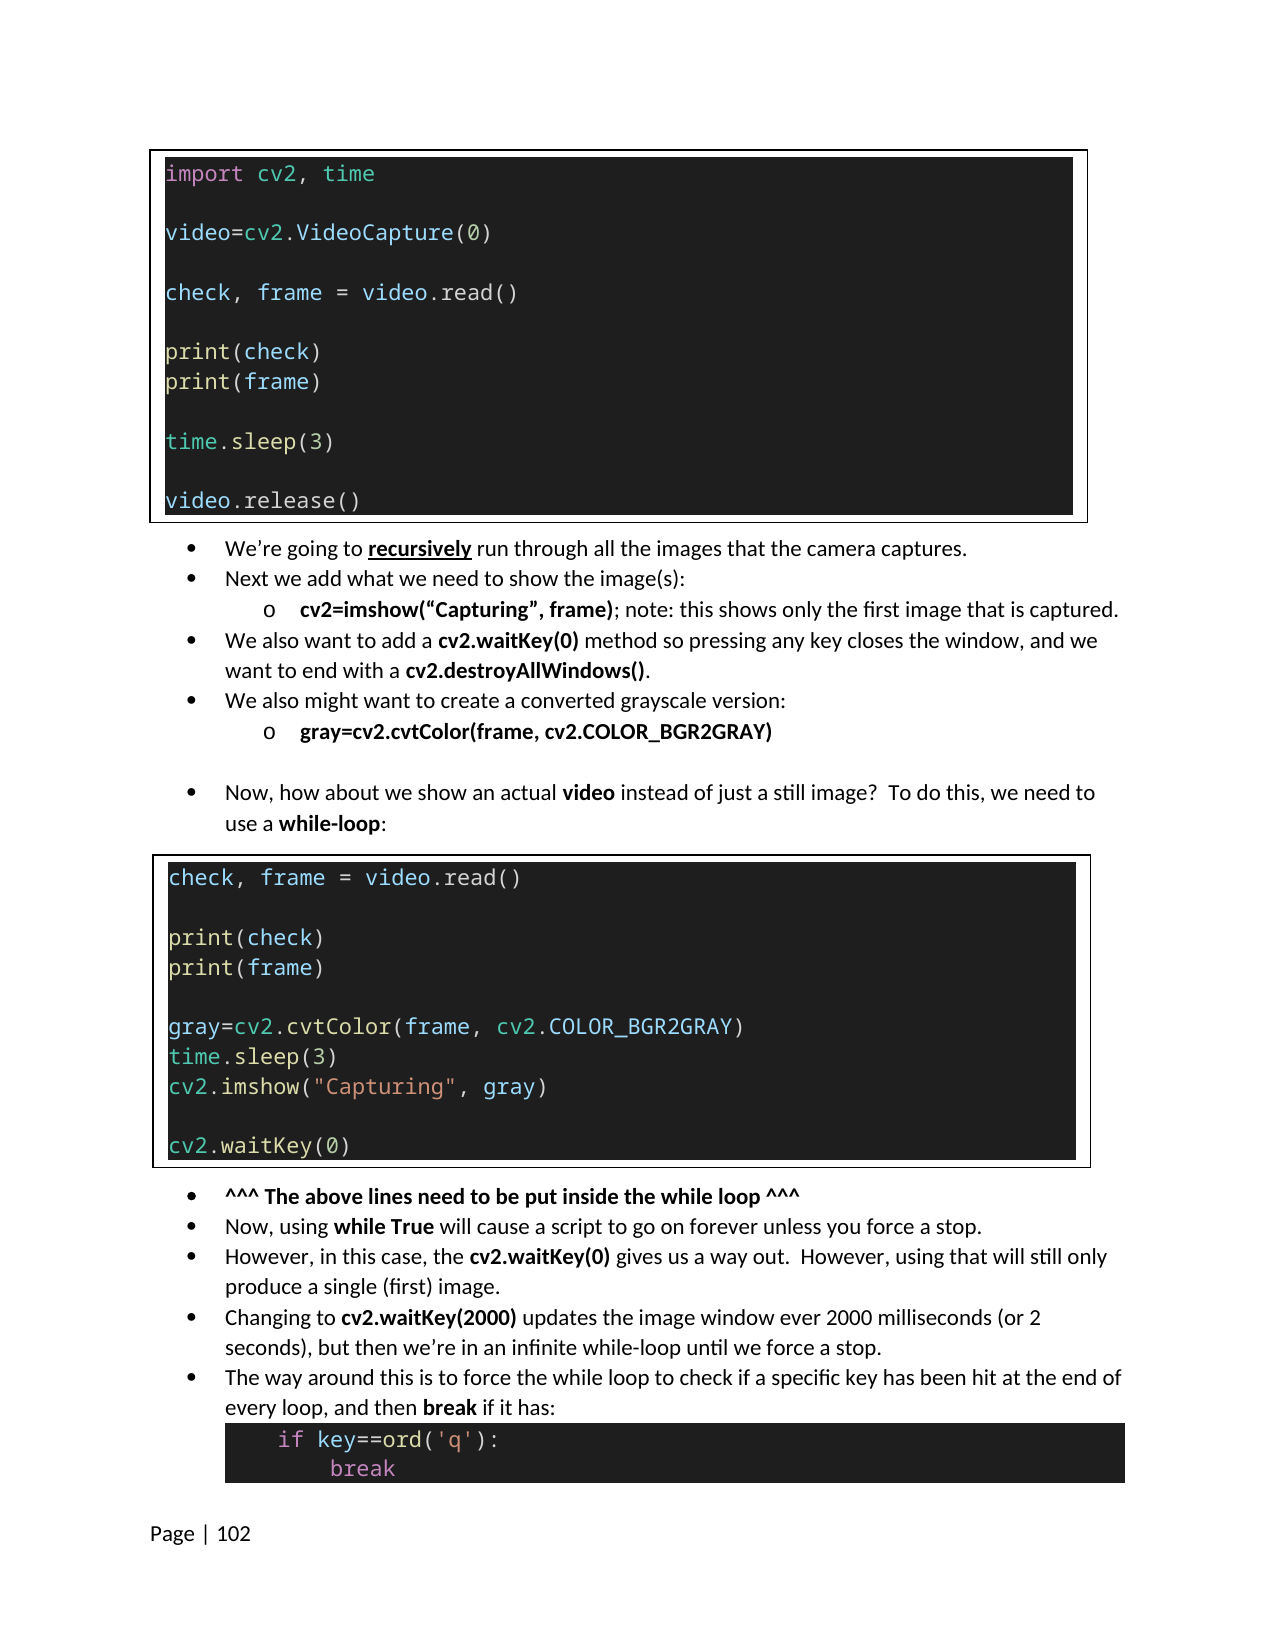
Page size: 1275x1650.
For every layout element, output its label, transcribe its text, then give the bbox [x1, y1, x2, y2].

list Now, how about we show an actual video instead of just a still image? To do this, we need to use a while-loop: [187, 778, 1125, 837]
list Changing to cv2.waitKey(2000) updates the image window ever 2000 milliseconds (or 2 seconds), but then we’re in an infinite while-loop until we force a stop. [187, 1303, 1125, 1361]
list We’re going to recursively run through all the images that the camera captures. [187, 150, 1125, 562]
list cv2=imshow(“Capturing”, frame); note: this shows only the first image that is captured. [262, 595, 1125, 624]
list gray=cv2.cvtColor(frame, cv2.COLOR_BGR2GRAY) [262, 717, 1125, 746]
list We also might want to create a converted grayscale version: [187, 687, 1125, 715]
list However, in this case, the cv2.waitKey(0) gives us a way out. However, using that will still only produce a single (first) image. [187, 1242, 1125, 1301]
list Next we add what we need to show the image(s): [187, 564, 1125, 593]
list The way around this is to force the while loop to check if a specific key has been hit at the end of every loop, and then break if it has: [187, 1363, 1125, 1421]
list We also want to add a cv2.waitKey(0) method so pressing any key closes the window, and we want to end with a cv2.destroyAllWindows(). [187, 626, 1125, 684]
list break [225, 1453, 1125, 1483]
list if key==ord('q'): [225, 1423, 1125, 1453]
list Now, using while True will cause a script to go on forever unless you force a stop. [187, 1212, 1125, 1240]
list ^^^ The above lines need to be put inside the while loop ^^^ [187, 839, 1125, 1210]
